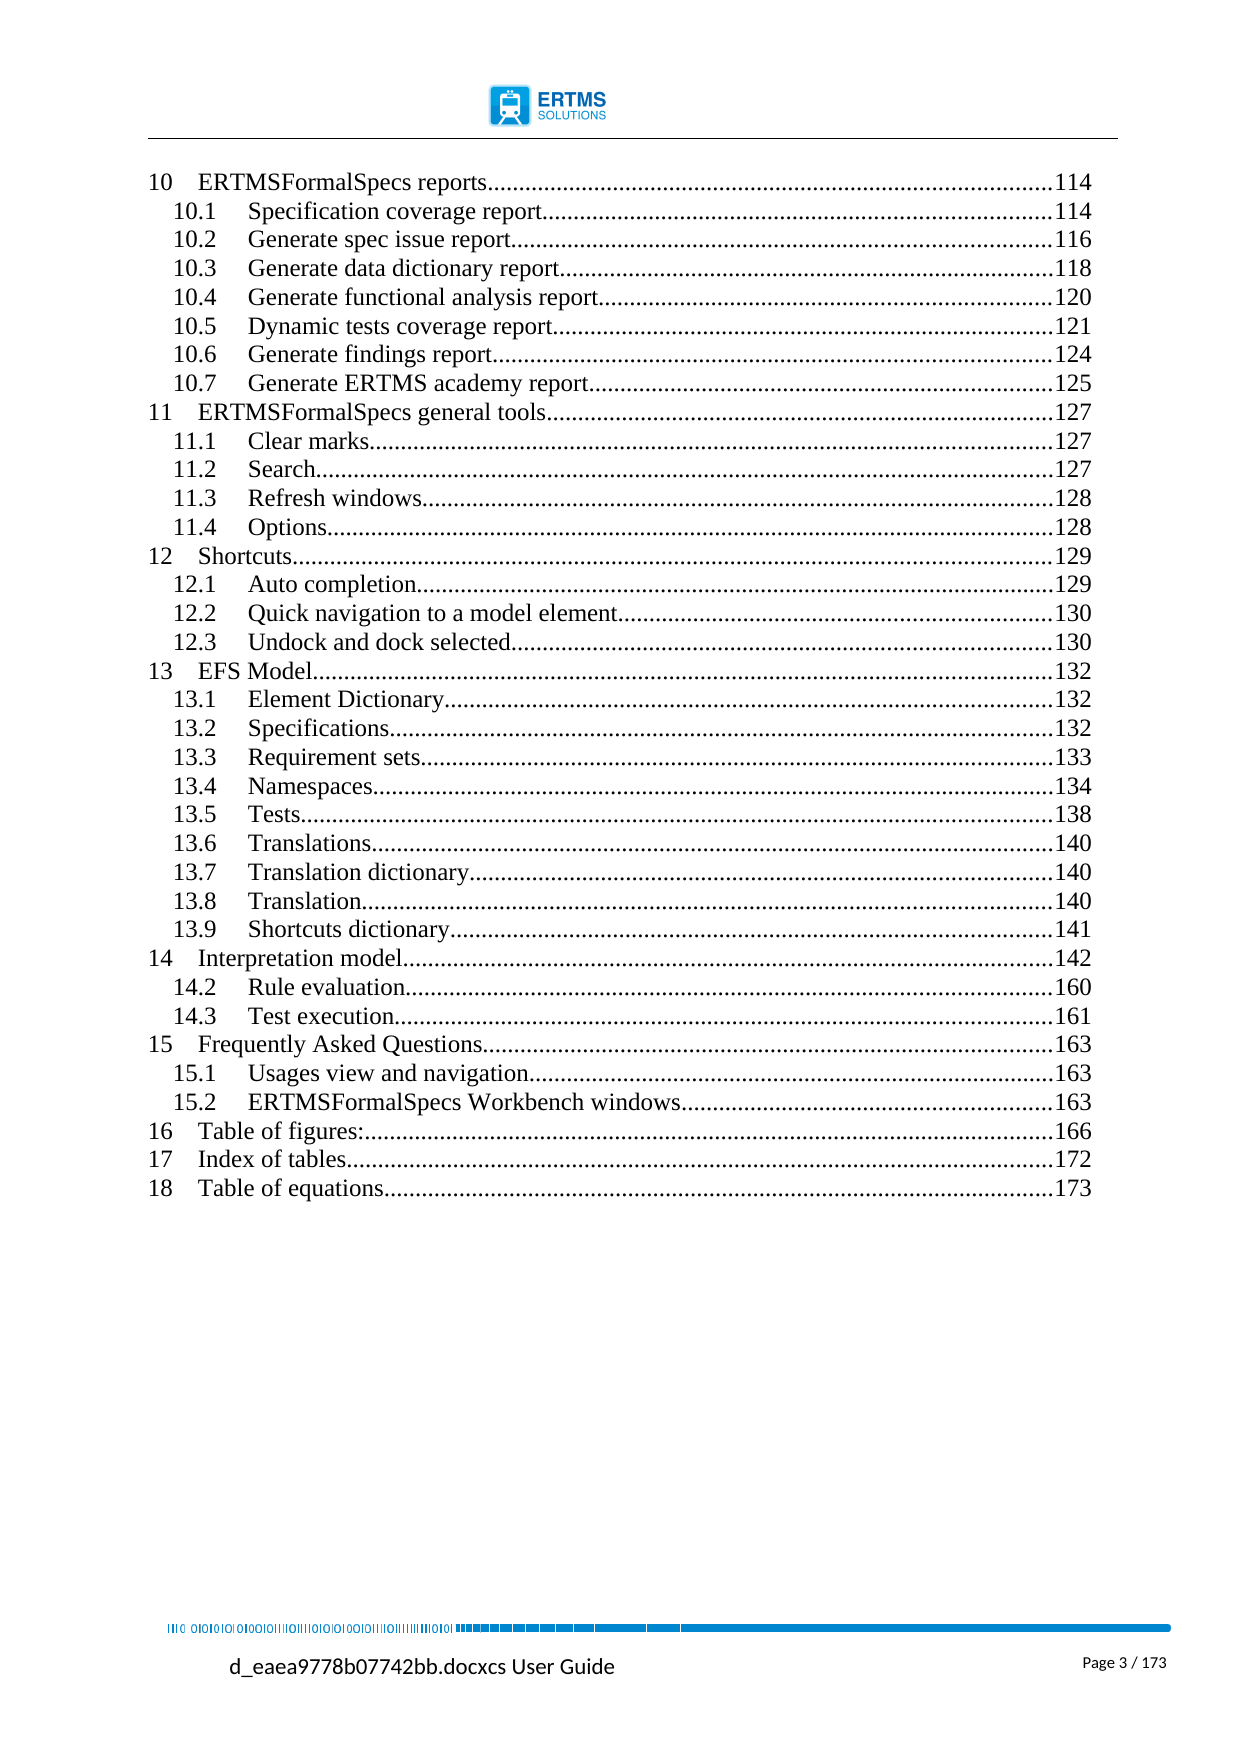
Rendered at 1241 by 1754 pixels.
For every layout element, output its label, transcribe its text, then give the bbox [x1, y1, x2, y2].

text 12.1 Auto completion 129 [173, 569, 1093, 598]
text 10.1 Specification coverage report 114 [173, 196, 1093, 224]
text 10.4 Generate functional analysis report 120 [173, 282, 1093, 311]
text 13.9 Shortcuts dictionary 141 [173, 914, 1093, 943]
text 13 EFS Model 132 [148, 656, 1093, 684]
text 13.3 Requirement sets 133 [173, 742, 1093, 771]
text 14.3 Test execution 161 [173, 1001, 1093, 1029]
text 12.3 Undock and dock selected 130 [173, 627, 1093, 656]
text 12.2 Quick navigation to a model element 130 [173, 598, 1093, 627]
text 11.4 Options 128 [173, 512, 1093, 541]
text 13.5 Tests 138 [173, 799, 1093, 828]
text 11.2 Search 127 [173, 454, 1093, 483]
text 13.4 Namespaces 134 [173, 771, 1093, 799]
text 15 Frequently Asked Questions 163 [148, 1029, 1093, 1058]
text 11 ERTMSFormalSpecs general tools 127 [148, 397, 1093, 426]
text 13.6 Translations 140 [173, 828, 1093, 857]
text 15.1 Usages view and navigation 163 [173, 1058, 1093, 1087]
text 13.2 Specifications 132 [173, 713, 1093, 742]
text 14 Interpretation model 142 [148, 943, 1093, 972]
text 11.3 Refresh windows 128 [173, 483, 1093, 512]
picture [167, 1624, 1171, 1633]
text 11.1 Clear marks 127 [173, 426, 1093, 454]
text 13.8 Translation 140 [173, 886, 1093, 914]
text 10.5 Dynamic tests coverage report 121 [173, 311, 1093, 339]
text 17 Index of tables 172 [148, 1144, 1093, 1173]
text 10 ERTMSFormalSpecs reports 114 [148, 167, 1093, 196]
text 13.7 Translation dictionary 140 [173, 857, 1093, 886]
text 10.2 Generate spec issue report 116 [173, 224, 1093, 253]
text 16 Table of figures: 166 [148, 1116, 1093, 1144]
text 10.6 Generate findings report 124 [173, 339, 1093, 368]
picture [477, 73, 617, 138]
text 12 Shortcuts 129 [148, 541, 1093, 569]
text 10.3 Generate data dictionary report 118 [173, 253, 1093, 282]
text 10.7 Generate ERTMS academy report 125 [173, 368, 1093, 397]
text 14.2 Rule evaluation 160 [173, 972, 1093, 1001]
text 15.2 ERTMSFormalSpecs Workbench windows 163 [173, 1087, 1093, 1116]
text 13.1 Element Dictionary 132 [173, 684, 1093, 713]
text 18 Table of equations 173 [148, 1173, 1093, 1202]
